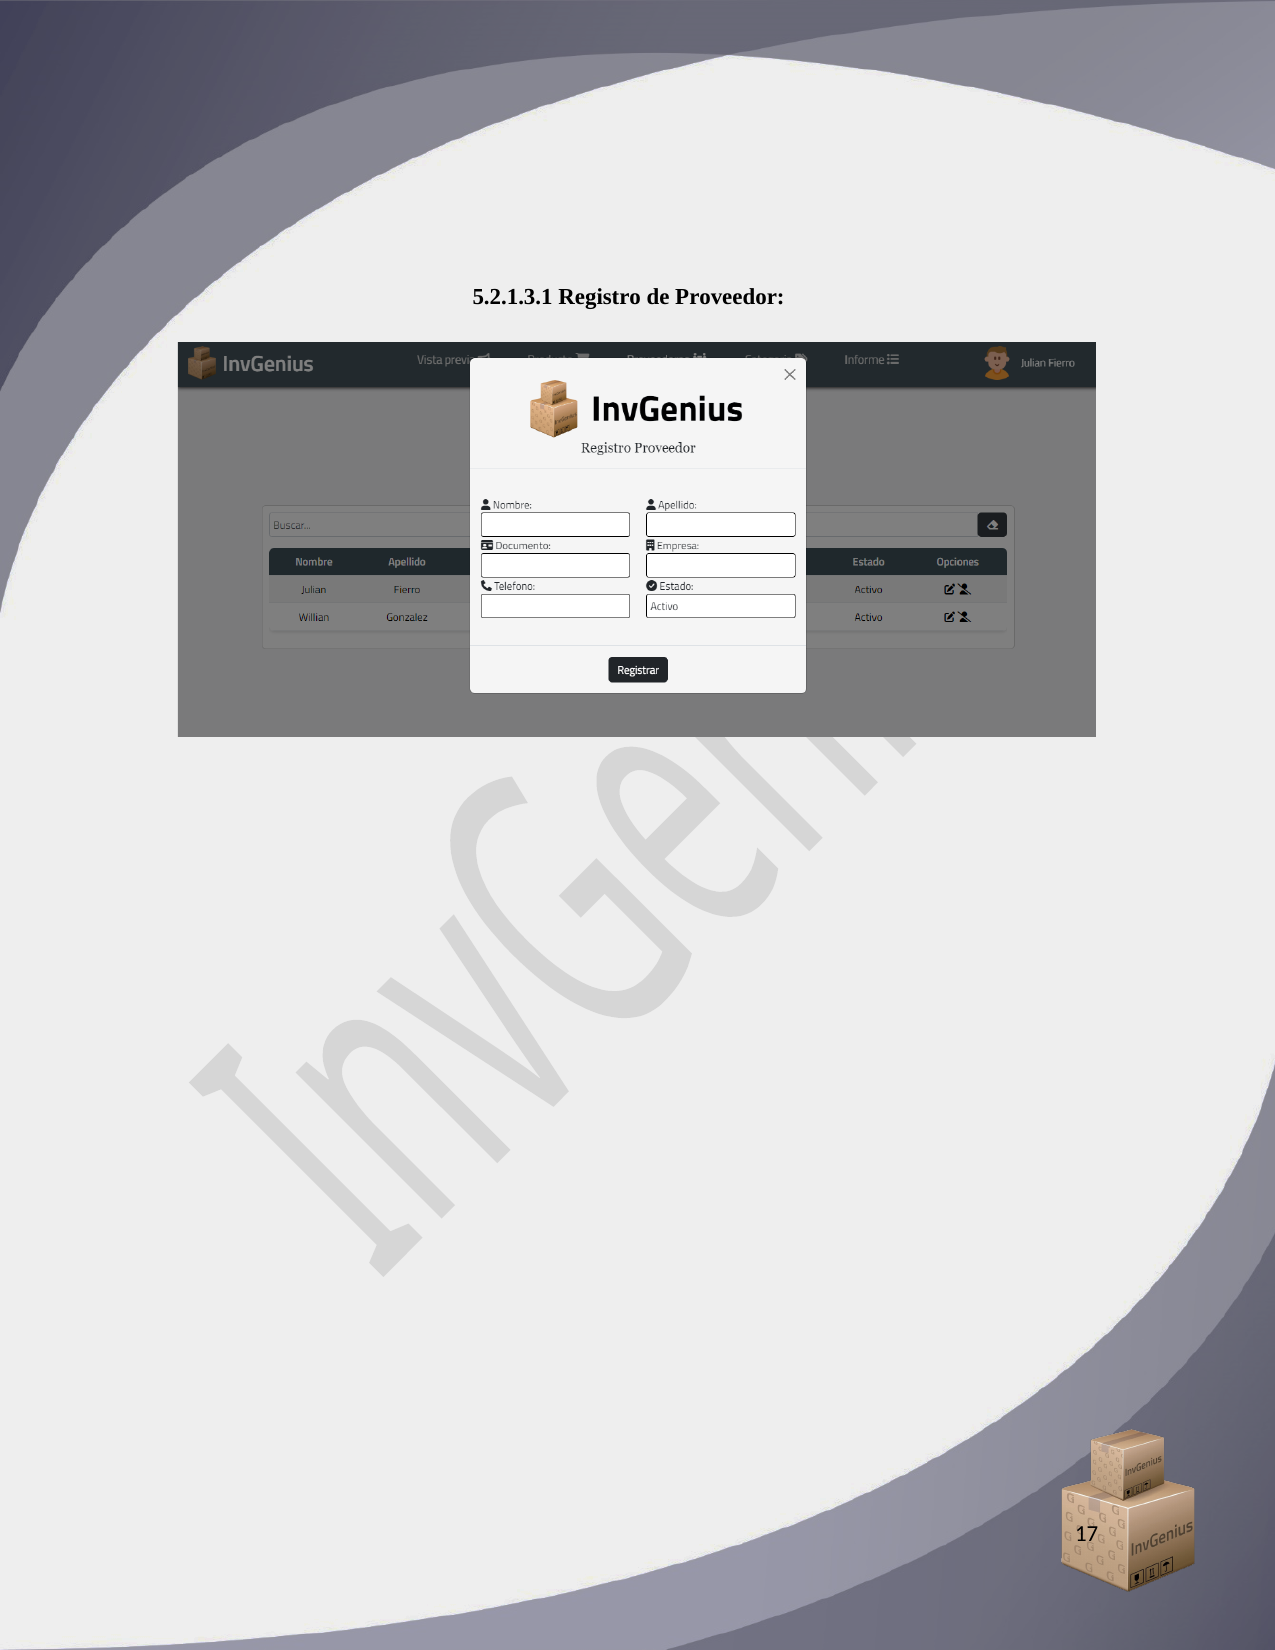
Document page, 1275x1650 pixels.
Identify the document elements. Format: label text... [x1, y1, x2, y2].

picture [0, 0, 1275, 1650]
text 5.2.1.3.1 Registro de Proveedor: [251, 283, 1098, 309]
